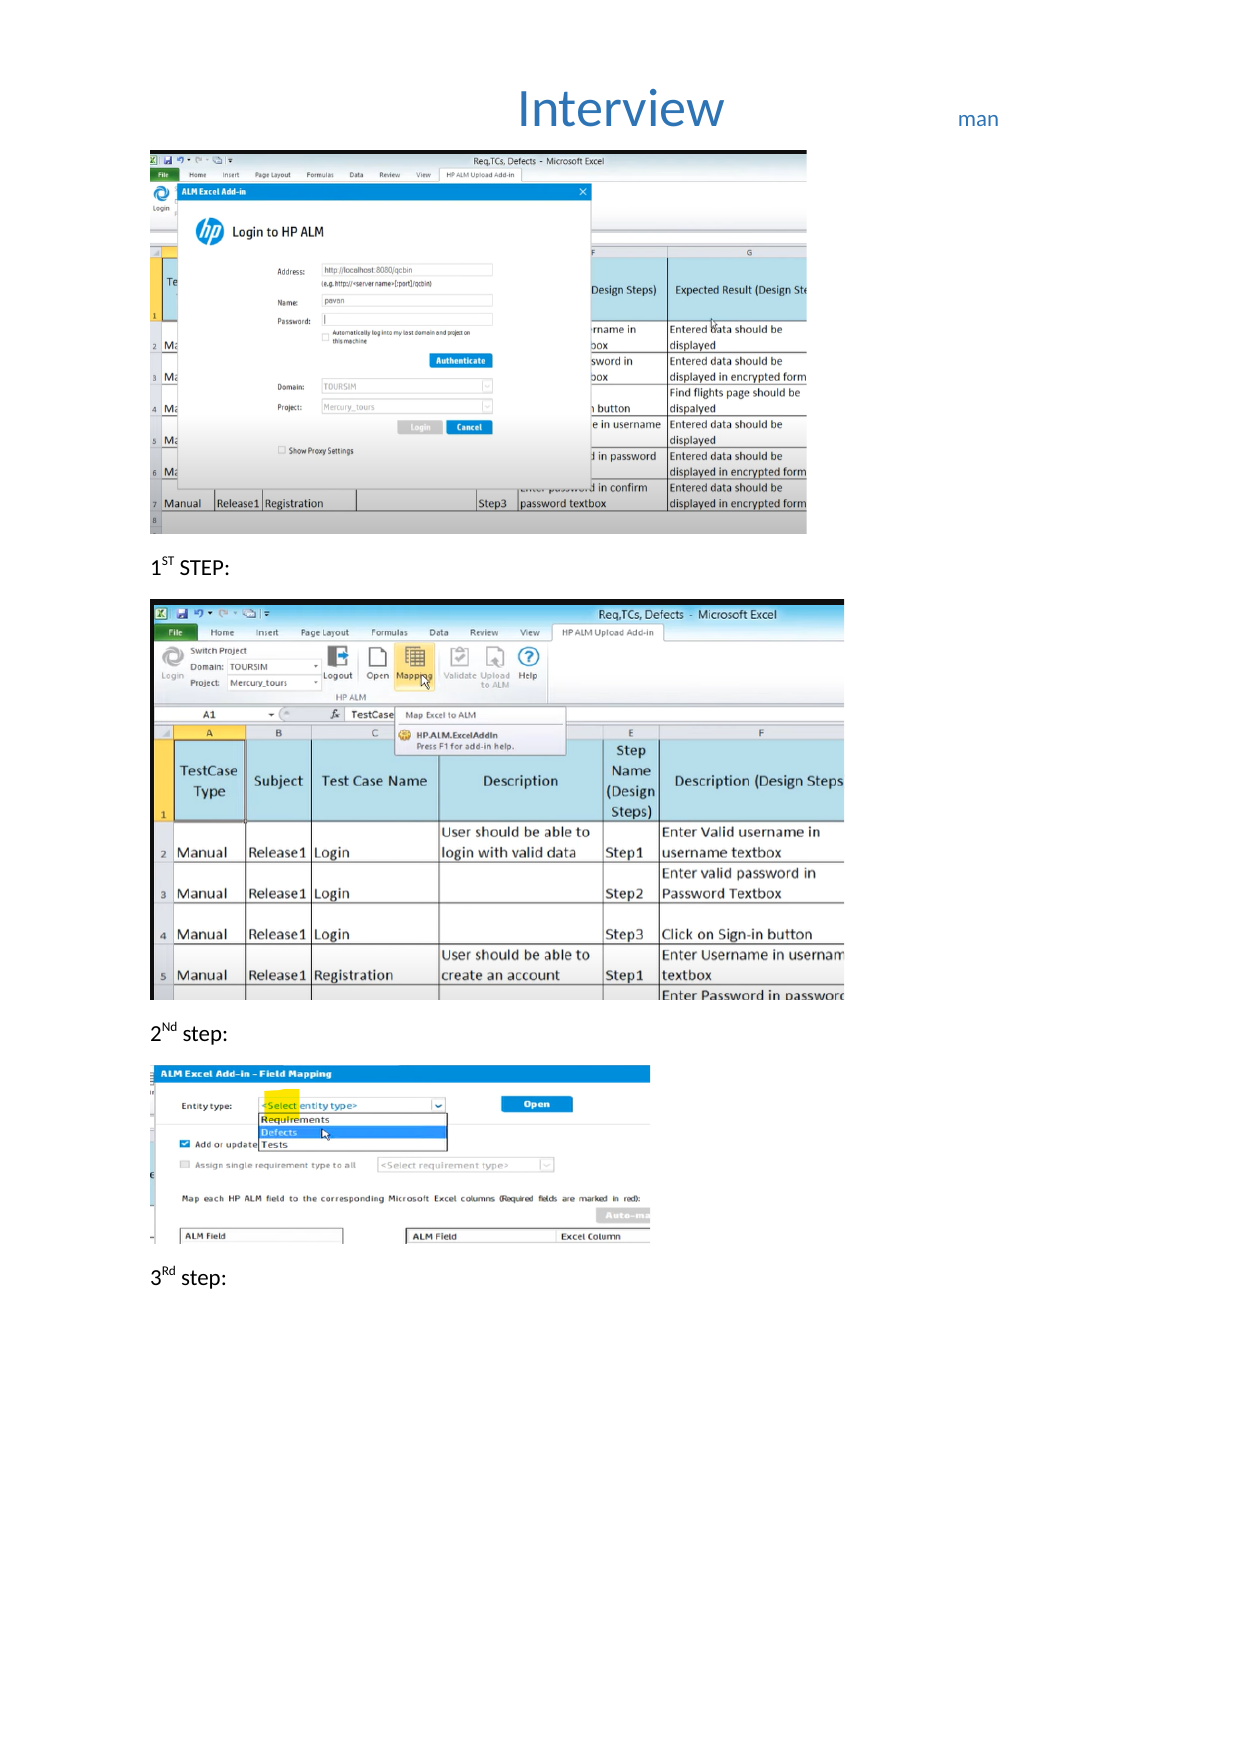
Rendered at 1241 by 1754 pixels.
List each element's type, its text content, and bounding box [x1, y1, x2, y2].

text 1ST STEP: [150, 553, 1090, 581]
picture [150, 599, 845, 1000]
picture [150, 150, 807, 534]
text 3Rd step: [150, 1263, 1090, 1291]
picture [150, 1065, 650, 1244]
text 2Nd step: [150, 1019, 1090, 1047]
